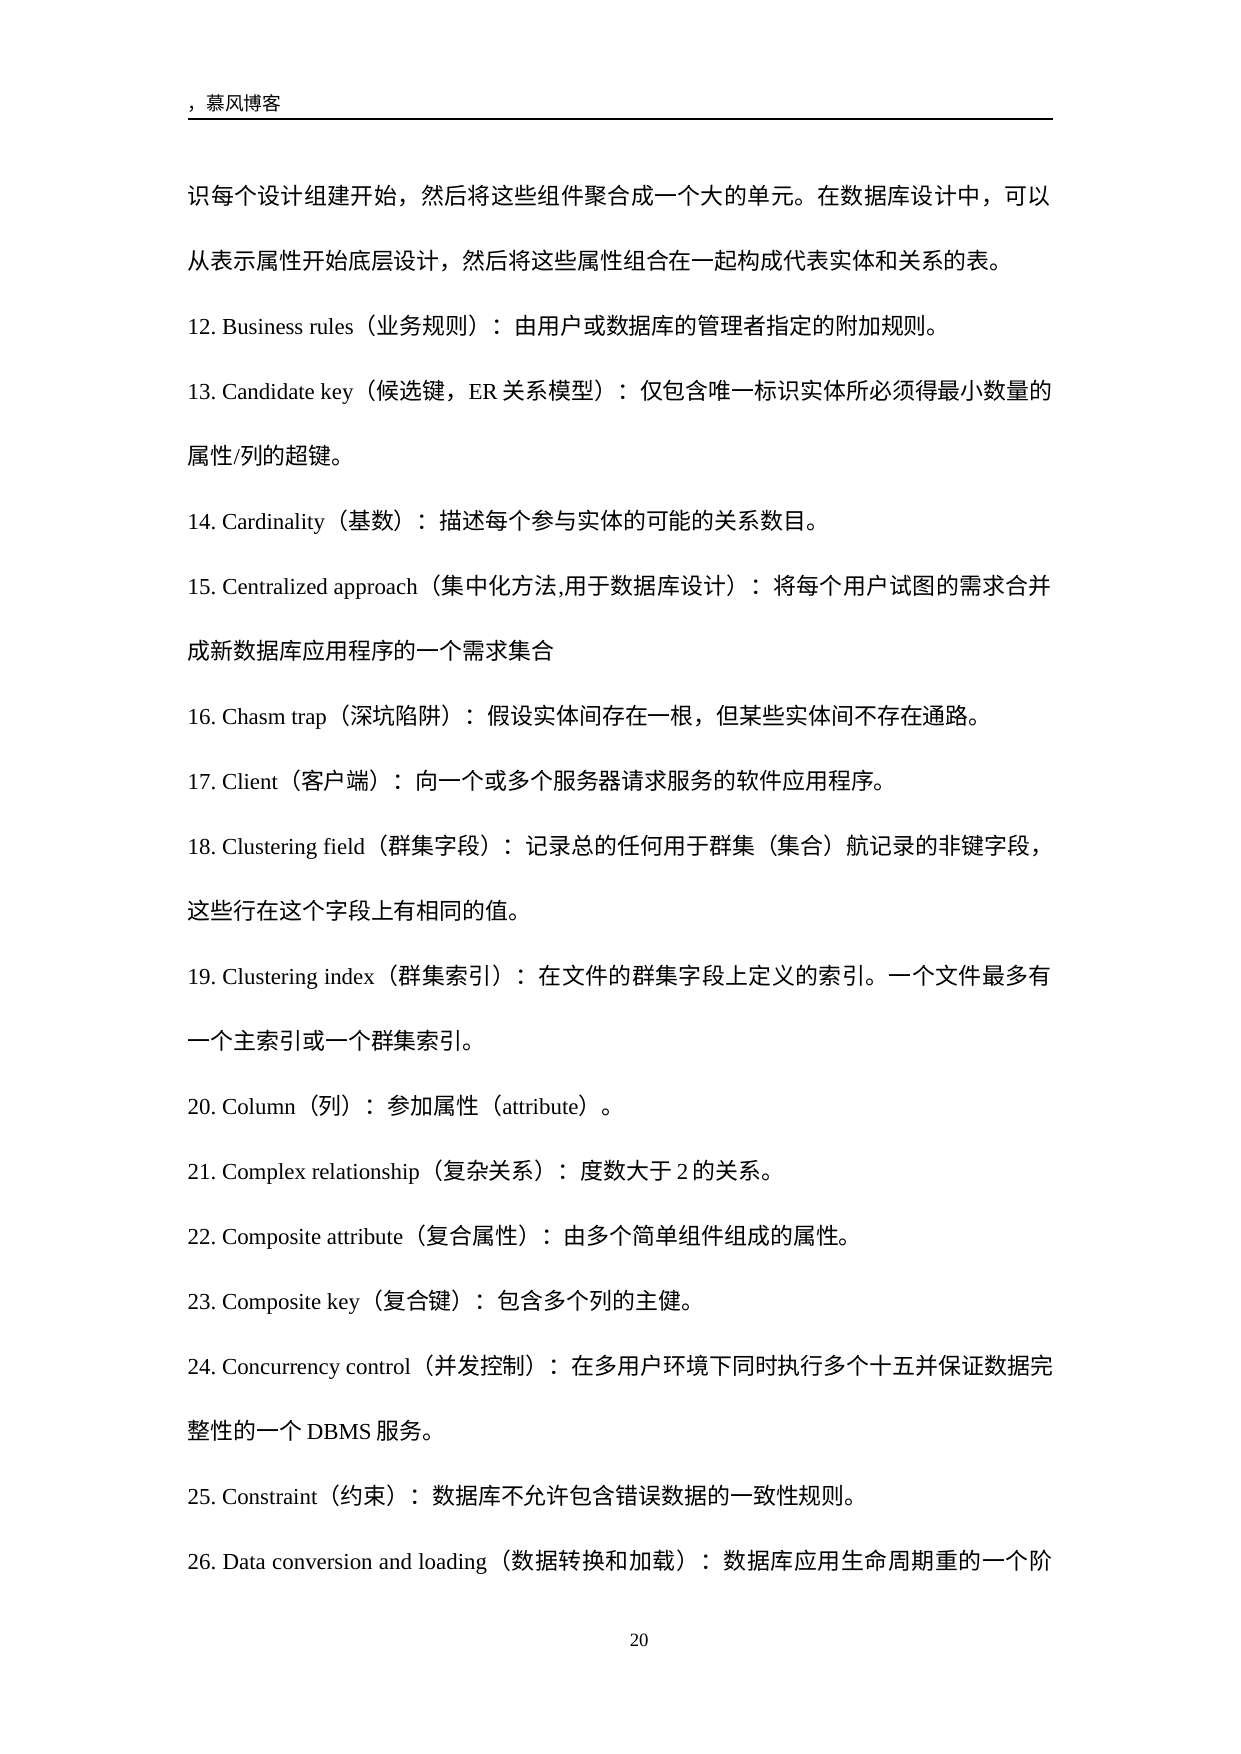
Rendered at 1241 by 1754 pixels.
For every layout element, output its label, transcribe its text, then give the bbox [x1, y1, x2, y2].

text 15. Centralized approach（集中化方法,用于数据库设计）：将每个用户试图的需求合并成新数据库应用程序的一个需求集合 [187, 552, 1053, 682]
text 19. Clustering index（群集索引）：在文件的群集字段上定义的索引。一个文件最多有一个主索引或一个群集索引。 [187, 942, 1053, 1072]
text 20. Column（列）：参加属性（attribute）。 [187, 1072, 1053, 1137]
text 25. Constraint（约束）：数据库不允许包含错误数据的一致性规则。 [187, 1462, 1053, 1527]
text 14. Cardinality（基数）：描述每个参与实体的可能的关系数目。 [187, 487, 1053, 552]
text 21. Complex relationship（复杂关系）：度数大于2的关系。 [187, 1137, 1053, 1202]
text 12. Business rules（业务规则）：由用户或数据库的管理者指定的附加规则。 [187, 292, 1053, 357]
text 17. Client（客户端）：向一个或多个服务器请求服务的软件应用程序。 [187, 747, 1053, 812]
text 23. Composite key（复合键）：包含多个列的主健。 [187, 1267, 1053, 1332]
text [187, 1527, 1053, 1592]
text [187, 162, 1053, 292]
text 24. Concurrency control（并发控制）：在多用户环境下同时执行多个十五并保证数据完整性的一个DBMS服务。 [187, 1332, 1053, 1462]
text 18. Clustering field（群集字段）：记录总的任何用于群集（集合）航记录的非键字段，这些行在这个字段上有相同的值。 [187, 812, 1053, 942]
text 13. Candidate key（候选键，ER关系模型）：仅包含唯一标识实体所必须得最小数量的属性/列的超键。 [187, 357, 1053, 487]
text 16. Chasm trap（深坑陷阱）：假设实体间存在一根，但某些实体间不存在通路。 [187, 682, 1053, 747]
text 22. Composite attribute（复合属性）：由多个简单组件组成的属性。 [187, 1202, 1053, 1267]
